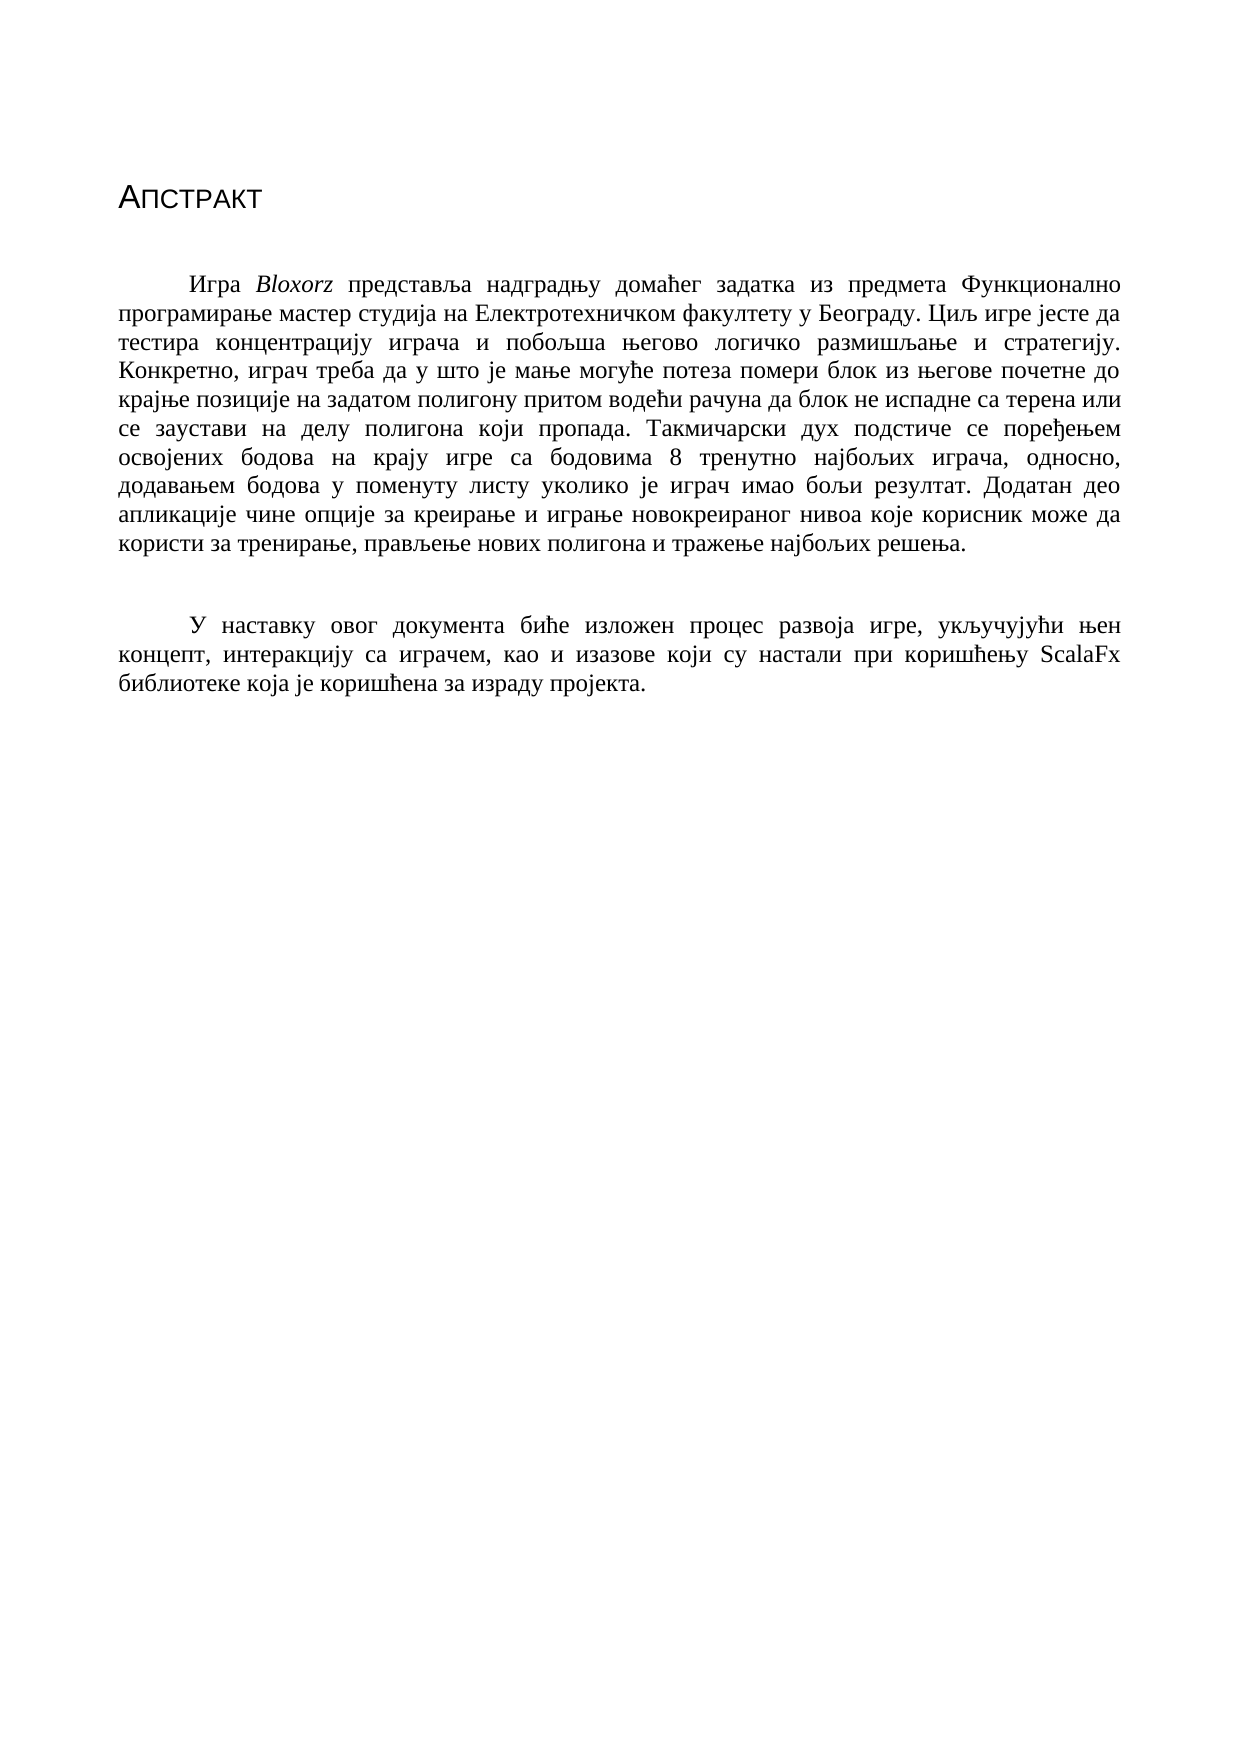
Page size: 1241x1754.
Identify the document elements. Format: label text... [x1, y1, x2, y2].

text Апстракт [118, 177, 1122, 216]
text У наставку овог документа биће изложен процес развоја игре, укључујући њен концепт, интеракцију са играчем, као и изазове који су настали при коришћењу ScalaFx библиотеке која је коришћена за израду пројекта. [118, 611, 1122, 697]
text Игра Bloxorz представља надградњу домаћег задатка из предмета Функционално програмирање мастер студија на Електротехничком факултету у Београду. Циљ игре јесте да тестира концентрацију играча и побољша његово логичко размишљање и стратегију. Конкретно, играч треба да у што је мање могуће потеза помери блок из његове почетне до крајње позиције на задатом полигону притом водећи рачуна да блок не испадне са терена или се заустави на делу полигона који пропада. Такмичарски дух подстиче се поређењем освојених бодова на крају игре са бодовима 8 тренутно најбољих играча, односно, додавањем бодова у поменуту листу уколико је играч имао бољи резултат. Додатан део апликације чине опције за креирање и играње новокреираног нивоа које корисник може да користи за тренирање, прављење нових полигона и тражење најбољих решења. [118, 269, 1122, 557]
